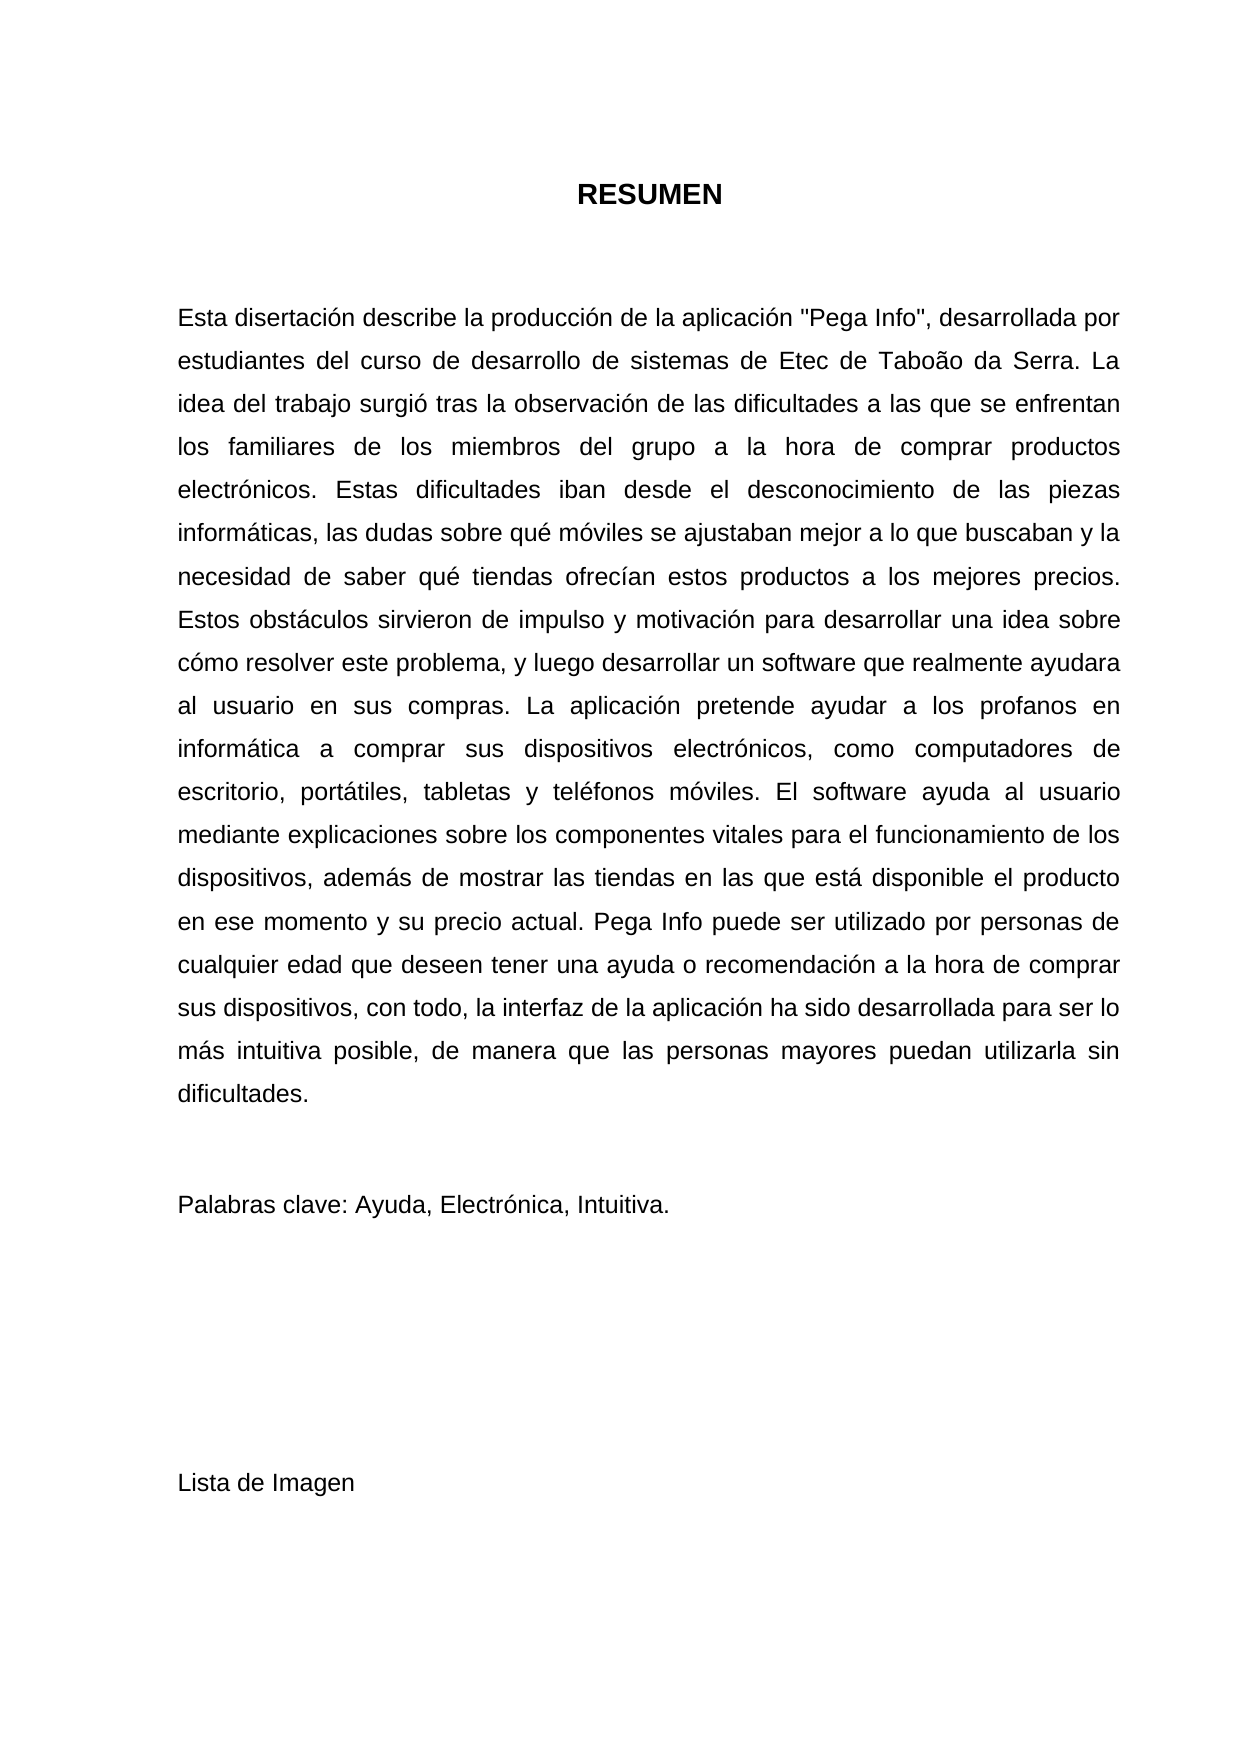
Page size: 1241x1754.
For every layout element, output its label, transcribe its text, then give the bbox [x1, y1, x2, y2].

text Palabras clave: Ayuda, Electrónica, Intuitiva. [177, 1190, 1122, 1219]
text RESUMEN [177, 177, 1122, 211]
text Esta disertación describe la producción de la aplicación "Pega Info", desarrollada por estudiantes del curso de desarrollo de sistemas de Etec de Taboão da Serra. La idea del trabajo surgió tras la observación de las dificultades a las que se enfrentan los familiares de los miembros del grupo a la hora de comprar productos electrónicos. Estas dificultades iban desde el desconocimiento de las piezas informáticas, las dudas sobre qué móviles se ajustaban mejor a lo que buscaban y la necesidad de saber qué tiendas ofrecían estos productos a los mejores precios. Estos obstáculos sirvieron de impulso y motivación para desarrollar una idea sobre cómo resolver este problema, y luego desarrollar un software que realmente ayudara al usuario en sus compras. La aplicación pretende ayudar a los profanos en informática a comprar sus dispositivos electrónicos, como computadores de escritorio, portátiles, tabletas y teléfonos móviles. El software ayuda al usuario mediante explicaciones sobre los componentes vitales para el funcionamiento de los dispositivos, además de mostrar las tiendas en las que está disponible el producto en ese momento y su precio actual. Pega Info puede ser utilizado por personas de cualquier edad que deseen tener una ayuda o recomendación a la hora de comprar sus dispositivos, con todo, la interfaz de la aplicación ha sido desarrollada para ser lo más intuitiva posible, de manera que las personas mayores puedan utilizarla sin dificultades. [177, 303, 1122, 1108]
